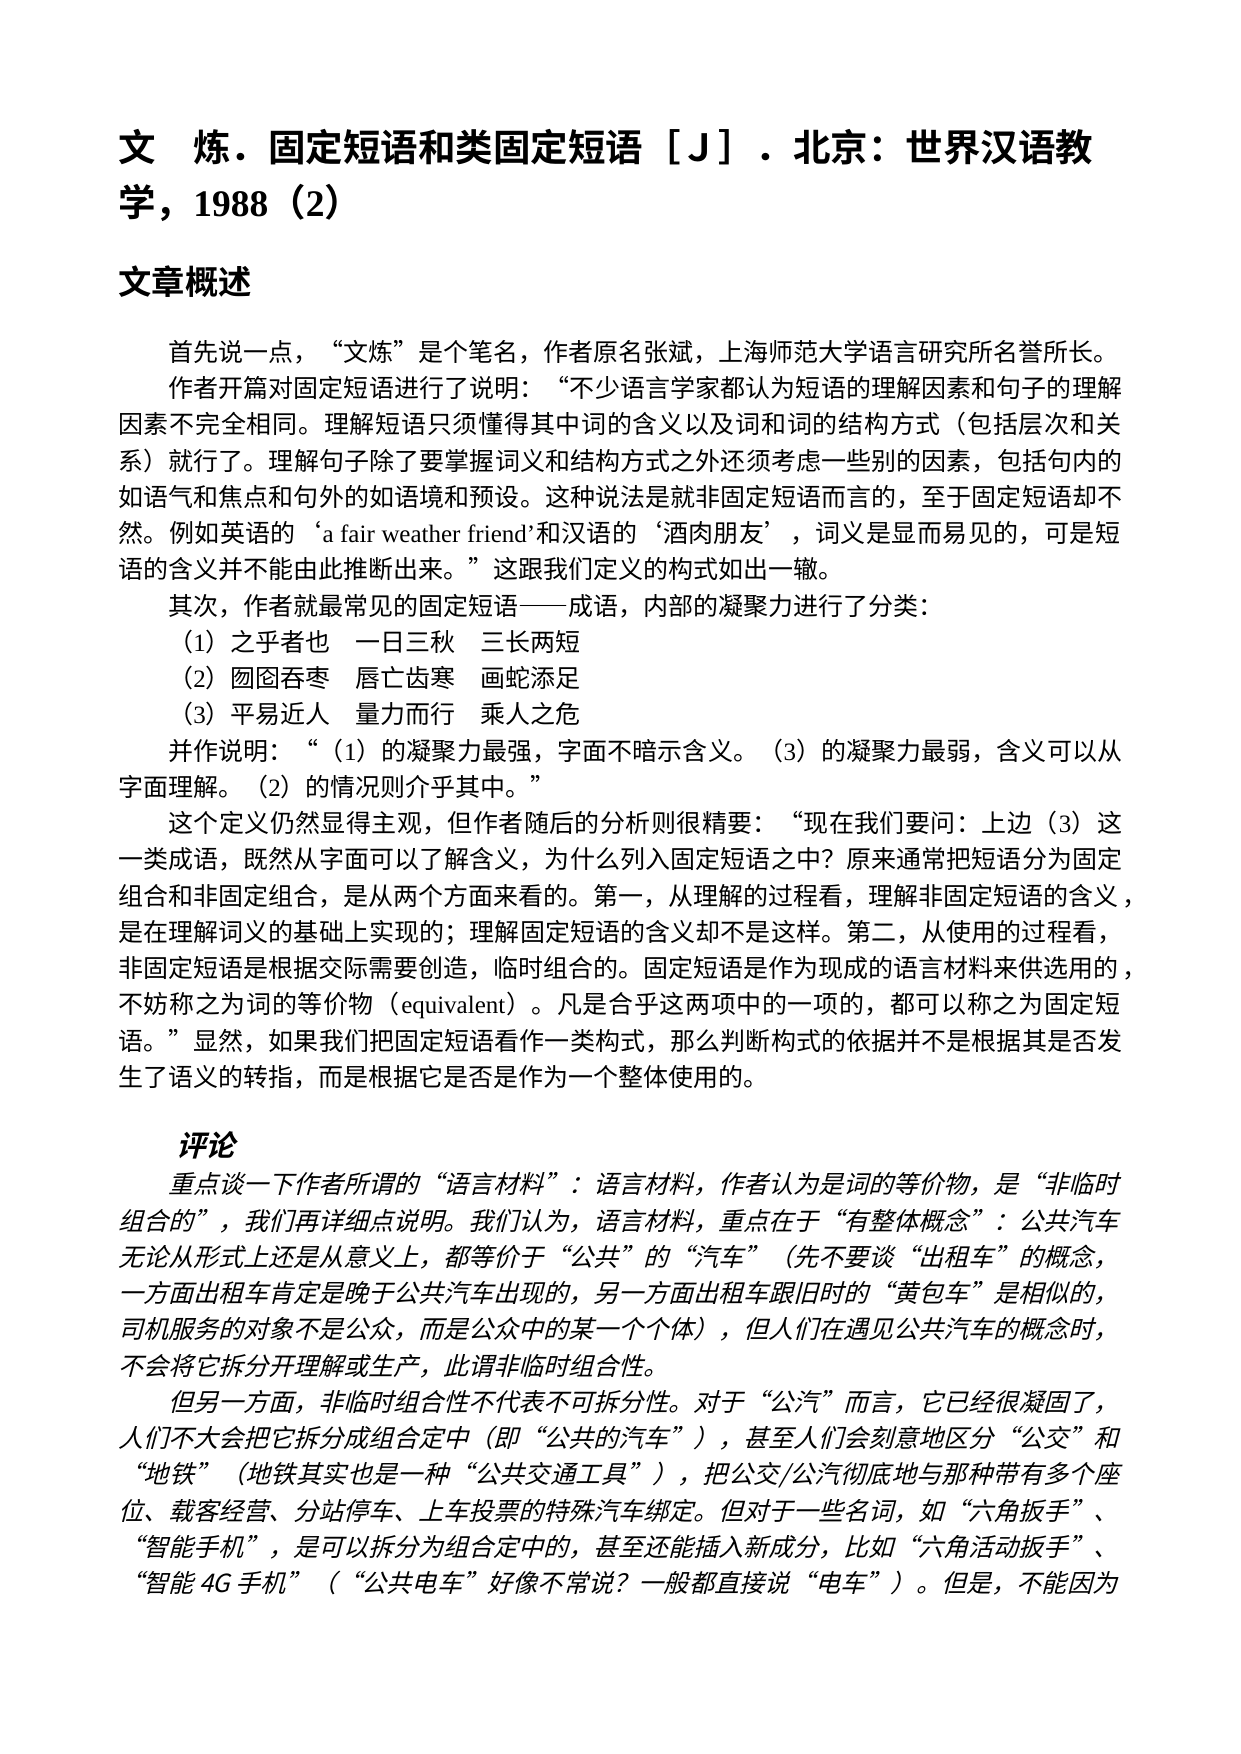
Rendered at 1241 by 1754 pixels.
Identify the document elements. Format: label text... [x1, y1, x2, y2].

text （1）之乎者也 一日三秋 三长两短 [118, 622, 1122, 659]
text 评论 [118, 1122, 1122, 1165]
text 并作说明：“（1）的凝聚力最强，字面不暗示含义。（3）的凝聚力最弱，含义可以从字面理解。（2）的情况则介乎其中。” [118, 731, 1122, 804]
text 作者开篇对固定短语进行了说明：“不少语言学家都认为短语的理解因素和句子的理解因素不完全相同。理解短语只须懂得其中词的含义以及词和词的结构方式（包括层次和关系）就行了。理解句子除了要掌握词义和结构方式之外还须考虑一些别的因素，包括句内的如语气和焦点和句外的如语境和预设。这种说法是就非固定短语而言的，至于固定短语却不然。例如英语的‘a fair weather friend’和汉语的‘酒肉朋友’，词义是显而易见的，可是短语的含义并不能由此推断出来。”这跟我们定义的构式如出一辙。 [118, 369, 1122, 586]
text （2）囫囵吞枣 唇亡齿寒 画蛇添足 [118, 659, 1122, 695]
text 重点谈一下作者所谓的“语言材料”：语言材料，作者认为是词的等价物，是“非临时组合的”，我们再详细点说明。我们认为，语言材料，重点在于“有整体概念”：公共汽车，无论从形式上还是从意义上，都等价于“公共”的“汽车”（先不要谈“出租车”的概念，一方面出租车肯定是晚于公共汽车出现的，另一方面出租车跟旧时的“黄包车”是相似的，司机服务的对象不是公众，而是公众中的某一个个体），但人们在遇见公共汽车的概念时，不会将它拆分开理解或生产，此谓非临时组合性。 [118, 1165, 1122, 1382]
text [118, 1382, 1122, 1600]
text （3）平易近人 量力而行 乘人之危 [118, 695, 1122, 731]
text 文章概述 [118, 255, 1122, 304]
text 文 炼．固定短语和类固定短语［Ｊ］．北京：世界汉语教学，1988（2） [118, 118, 1122, 227]
text 首先说一点，“文炼”是个笔名，作者原名张斌，上海师范大学语言研究所名誉所长。 [118, 332, 1122, 369]
text 这个定义仍然显得主观，但作者随后的分析则很精要：“现在我们要问：上边（3）这一类成语，既然从字面可以了解含义，为什么列入固定短语之中？原来通常把短语分为固定组合和非固定组合，是从两个方面来看的。第一，从理解的过程看，理解非固定短语的含义，是在理解词义的基础上实现的；理解固定短语的含义却不是这样。第二，从使用的过程看，非固定短语是根据交际需要创造，临时组合的。固定短语是作为现成的语言材料来供选用的，不妨称之为词的等价物（equivalent）。凡是合乎这两项中的一项的，都可以称之为固定短语。”显然，如果我们把固定短语看作一类构式，那么判断构式的依据并不是根据其是否发生了语义的转指，而是根据它是否是作为一个整体使用的。 [118, 804, 1122, 1094]
text 其次，作者就最常见的固定短语——成语，内部的凝聚力进行了分类： [118, 586, 1122, 622]
